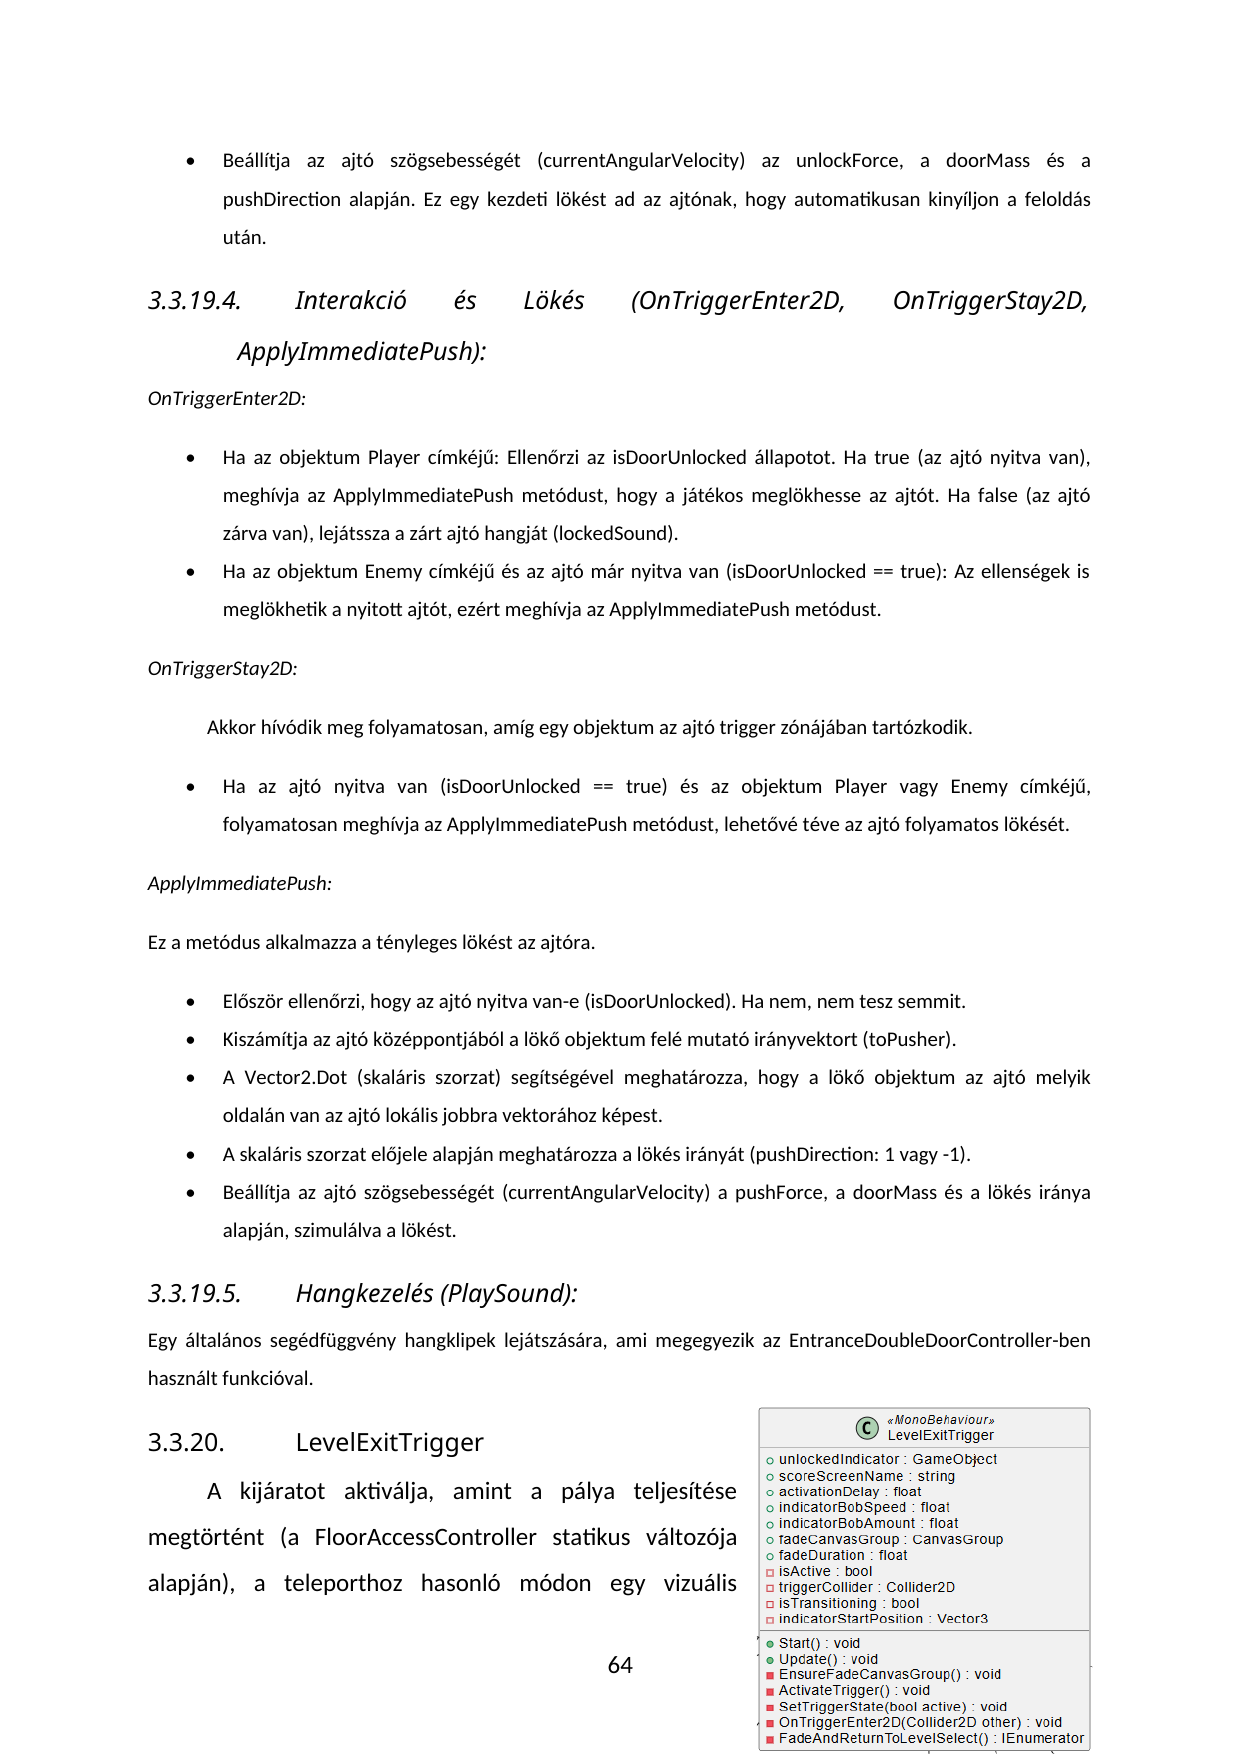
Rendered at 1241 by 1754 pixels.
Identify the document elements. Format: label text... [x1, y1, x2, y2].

list Ha az ajtó nyitva van (isDoorUnlocked == true) és az objektum Player vagy Enemy címkéjű, folyamatosan meghívja az ApplyImmediatePush metódust, lehetővé téve az ajtó folyamatos lökését. [185, 773, 1092, 837]
text Akkor hívódik meg folyamatosan, amíg egy objektum az ajtó trigger zónájában tartózkodik. [148, 714, 1092, 740]
text OnTriggerEnter2D: [148, 385, 1092, 410]
list Beállítja az ajtó szögsebességét (currentAngularVelocity) a pushForce, a doorMass és a lökés iránya alapján, szimulálva a lökést. [185, 1179, 1092, 1242]
subtitle LevelExitTrigger [148, 1424, 756, 1458]
list Ha az objektum Enemy címkéjű és az ajtó már nyitva van (isDoorUnlocked == true): Az ellenségek is meglökhetik a nyitott ajtót, ezért meghívja az ApplyImmediatePush metódust. [185, 558, 1092, 622]
list Kiszámítja az ajtó középpontjából a lökő objektum felé mutató irányvektort (toPusher). [185, 1026, 1092, 1052]
text Ez a metódus alkalmazza a tényleges lökést az ajtóra. [148, 929, 1092, 955]
text Egy általános segédfüggvény hangklipek lejátszására, ami megegyezik az EntranceDoubleDoorController-ben használt funkcióval. [148, 1327, 1092, 1391]
text ApplyImmediatePush: [148, 870, 1092, 896]
text OnTriggerStay2D: [148, 655, 1092, 681]
picture [756, 1404, 1093, 1754]
list Először ellenőrzi, hogy az ajtó nyitva van-e (isDoorUnlocked). Ha nem, nem tesz semmit. [185, 988, 1092, 1014]
subtitle Interakció és Lökés (OnTriggerEnter2D, OnTriggerStay2D, ApplyImmediatePush): [148, 283, 1092, 368]
list A skaláris szorzat előjele alapján meghatározza a lökés irányát (pushDirection: 1 vagy -1). [185, 1141, 1092, 1166]
list Beállítja az ajtó szögsebességét (currentAngularVelocity) az unlockForce, a doorMass és a pushDirection alapján. Ez egy kezdeti lökést ad az ajtónak, hogy automatikusan kinyíljon a feloldás után. [185, 148, 1092, 249]
list A Vector2.Dot (skaláris szorzat) segítségével meghatározza, hogy a lökő objektum az ajtó melyik oldalán van az ajtó lokális jobbra vektorához képest. [185, 1064, 1092, 1128]
list Ha az objektum Player címkéjű: Ellenőrzi az isDoorUnlocked állapotot. Ha true (az ajtó nyitva van), meghívja az ApplyImmediatePush metódust, hogy a játékos meglökhesse az ajtót. Ha false (az ajtó zárva van), lejátssza a zárt ajtó hangját (lockedSound). [185, 444, 1092, 546]
subtitle Hangkezelés (PlaySound): [148, 1276, 1092, 1310]
